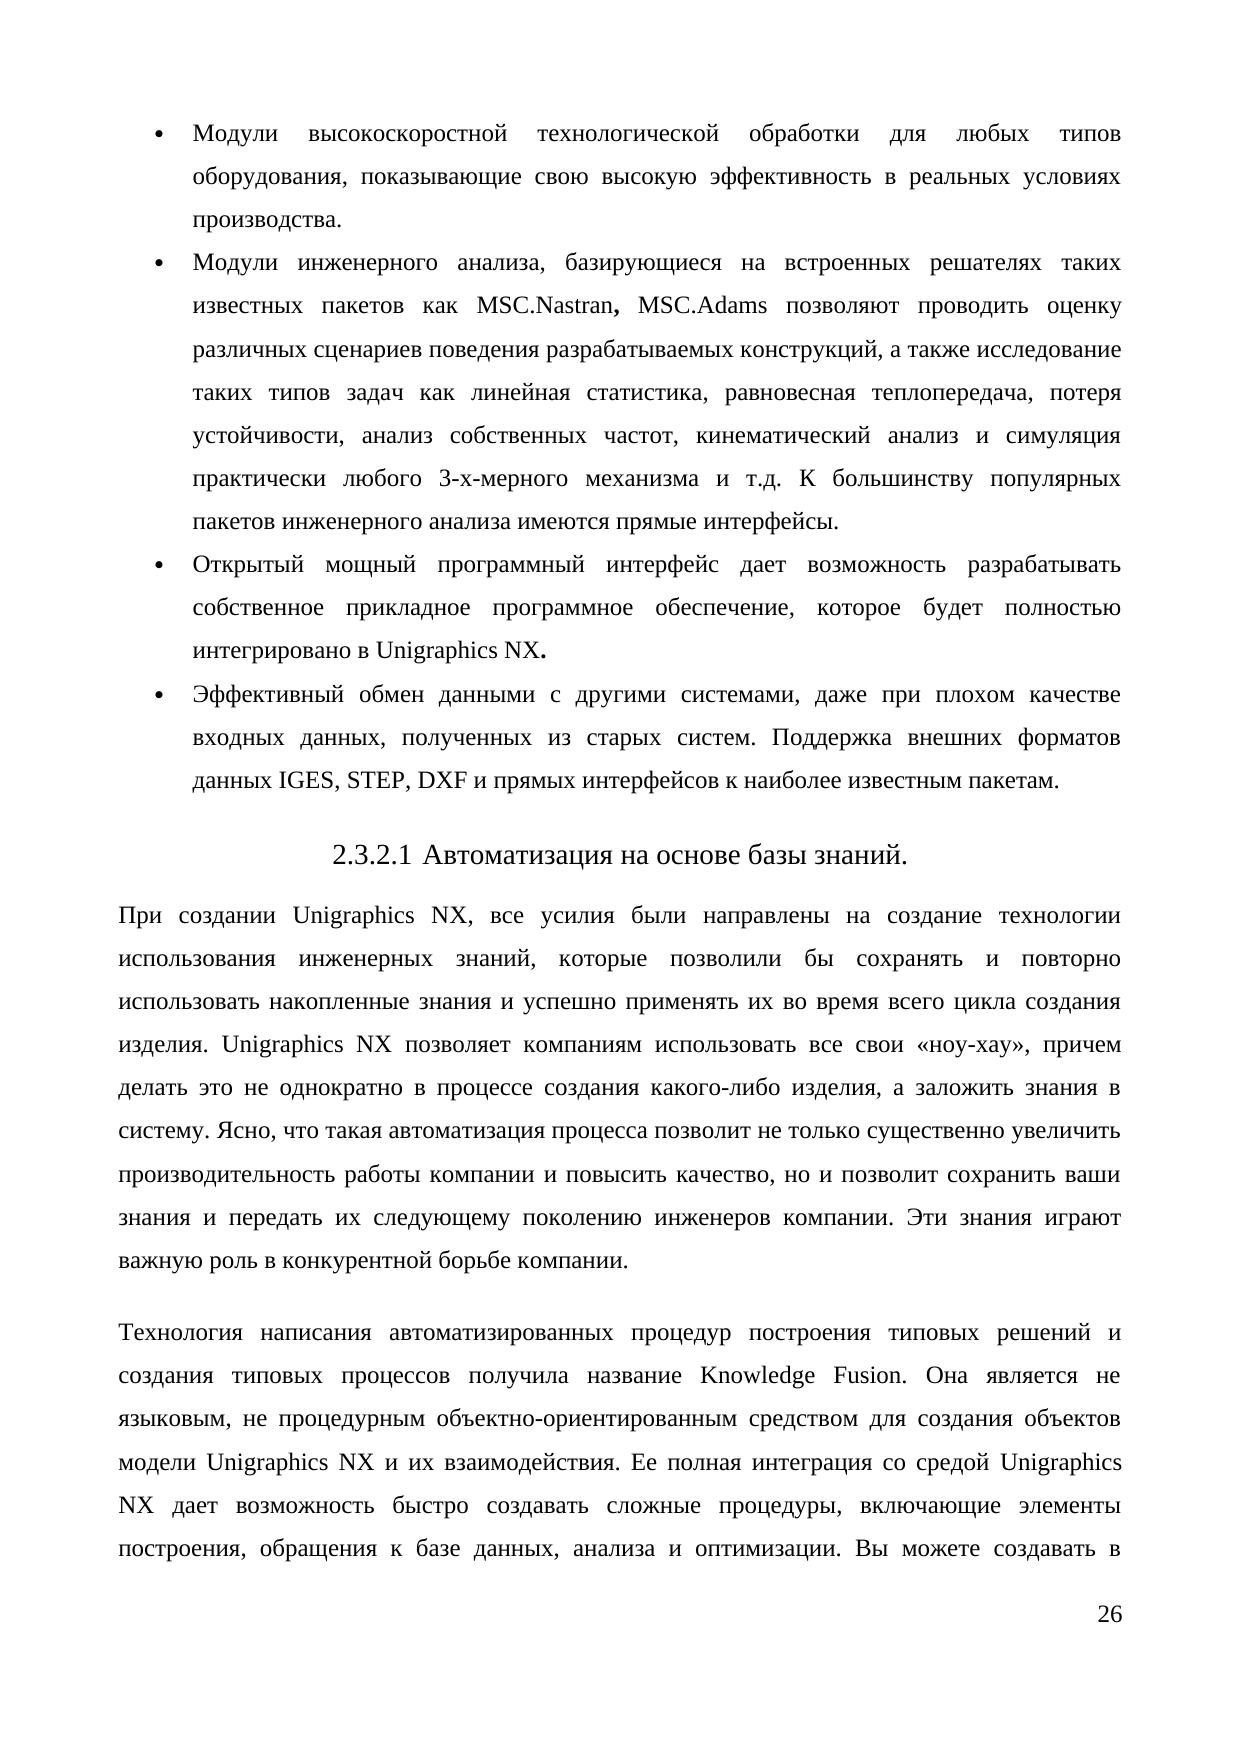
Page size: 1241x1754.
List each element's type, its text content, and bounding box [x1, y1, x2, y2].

list Эффективный обмен данными с другими системами, даже при плохом качестве входных данных, полученных из старых систем. Поддержка внешних форматов данных IGES, STEP, DXF и прямых интерфейсов к наиболее известным пакетам. [155, 679, 1122, 794]
list Модули инженерного анализа, базирующиеся на встроенных решателях таких известных пакетов как MSC.Nastran, MSC.Adams позволяют проводить оценку различных сценариев поведения разрабатываемых конструкций, а также исследование таких типов задач как линейная статистика, равновесная теплопередача, потеря устойчивости, анализ собственных частот, кинематический анализ и симуляция практически любого 3-х-мерного механизма и т.д. К большинству популярных пакетов инженерного анализа имеются прямые интерфейсы. [155, 247, 1122, 535]
text При создании Unigraphics NX, все усилия были направлены на создание технологии использования инженерных знаний, которые позволили бы сохранять и повторно использовать накопленные знания и успешно применять их во время всего цикла создания изделия. Unigraphics NX позволяет компаниям использовать все свои «ноу-хау», причем делать это не однократно в процессе создания какого-либо изделия, а заложить знания в систему. Ясно, что такая автоматизация процесса позволит не только существенно увеличить производительность работы компании и повысить качество, но и позволит сохранить ваши знания и передать их следующему поколению инженеров компании. Эти знания играют важную роль в конкурентной борьбе компании. [118, 900, 1122, 1274]
list Открытый мощный программный интерфейс дает возможность разрабатывать собственное прикладное программное обеспечение, которое будет полностью интегрировано в Unigraphics NX. [155, 549, 1122, 664]
subtitle Автоматизация на основе базы знаний. [118, 837, 1122, 871]
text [118, 1317, 1122, 1562]
list Модули высокоскоростной технологической обработки для любых типов оборудования, показывающие свою высокую эффективность в реальных условиях производства. [155, 118, 1122, 233]
